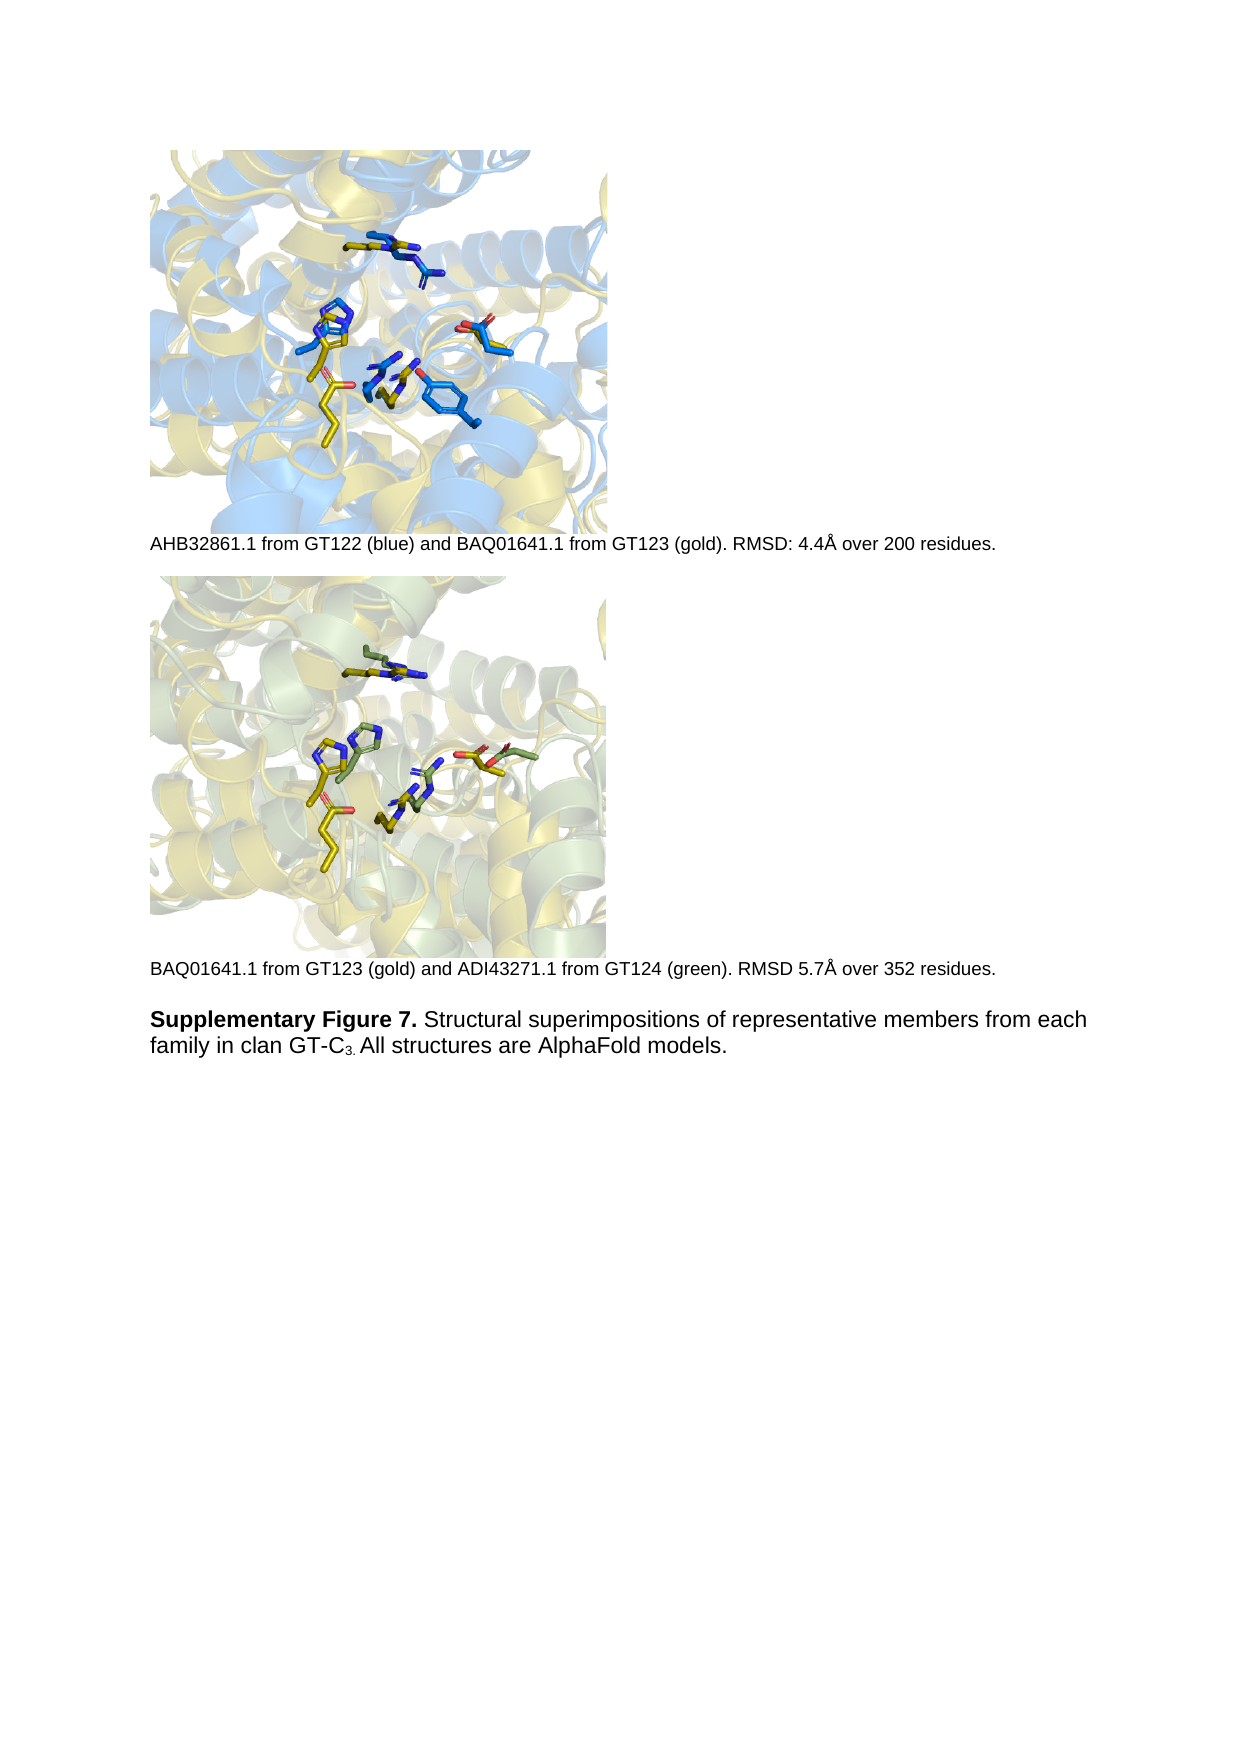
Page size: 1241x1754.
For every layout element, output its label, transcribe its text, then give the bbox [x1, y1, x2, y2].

text AHB32861.1 from GT122 (blue) and BAQ01641.1 from GT123 (gold). RMSD: 4.4Å over 200 residues. [150, 533, 1090, 555]
picture [150, 150, 608, 534]
picture [150, 576, 606, 958]
text BAQ01641.1 from GT123 (gold) and ADI43271.1 from GT124 (green). RMSD 5.7Å over 352 residues. [150, 958, 1090, 979]
text Supplementary Figure 7. Structural superimpositions of representative members from each family in clan GT-C3. All structures are AlphaFold models. [150, 1006, 1090, 1059]
